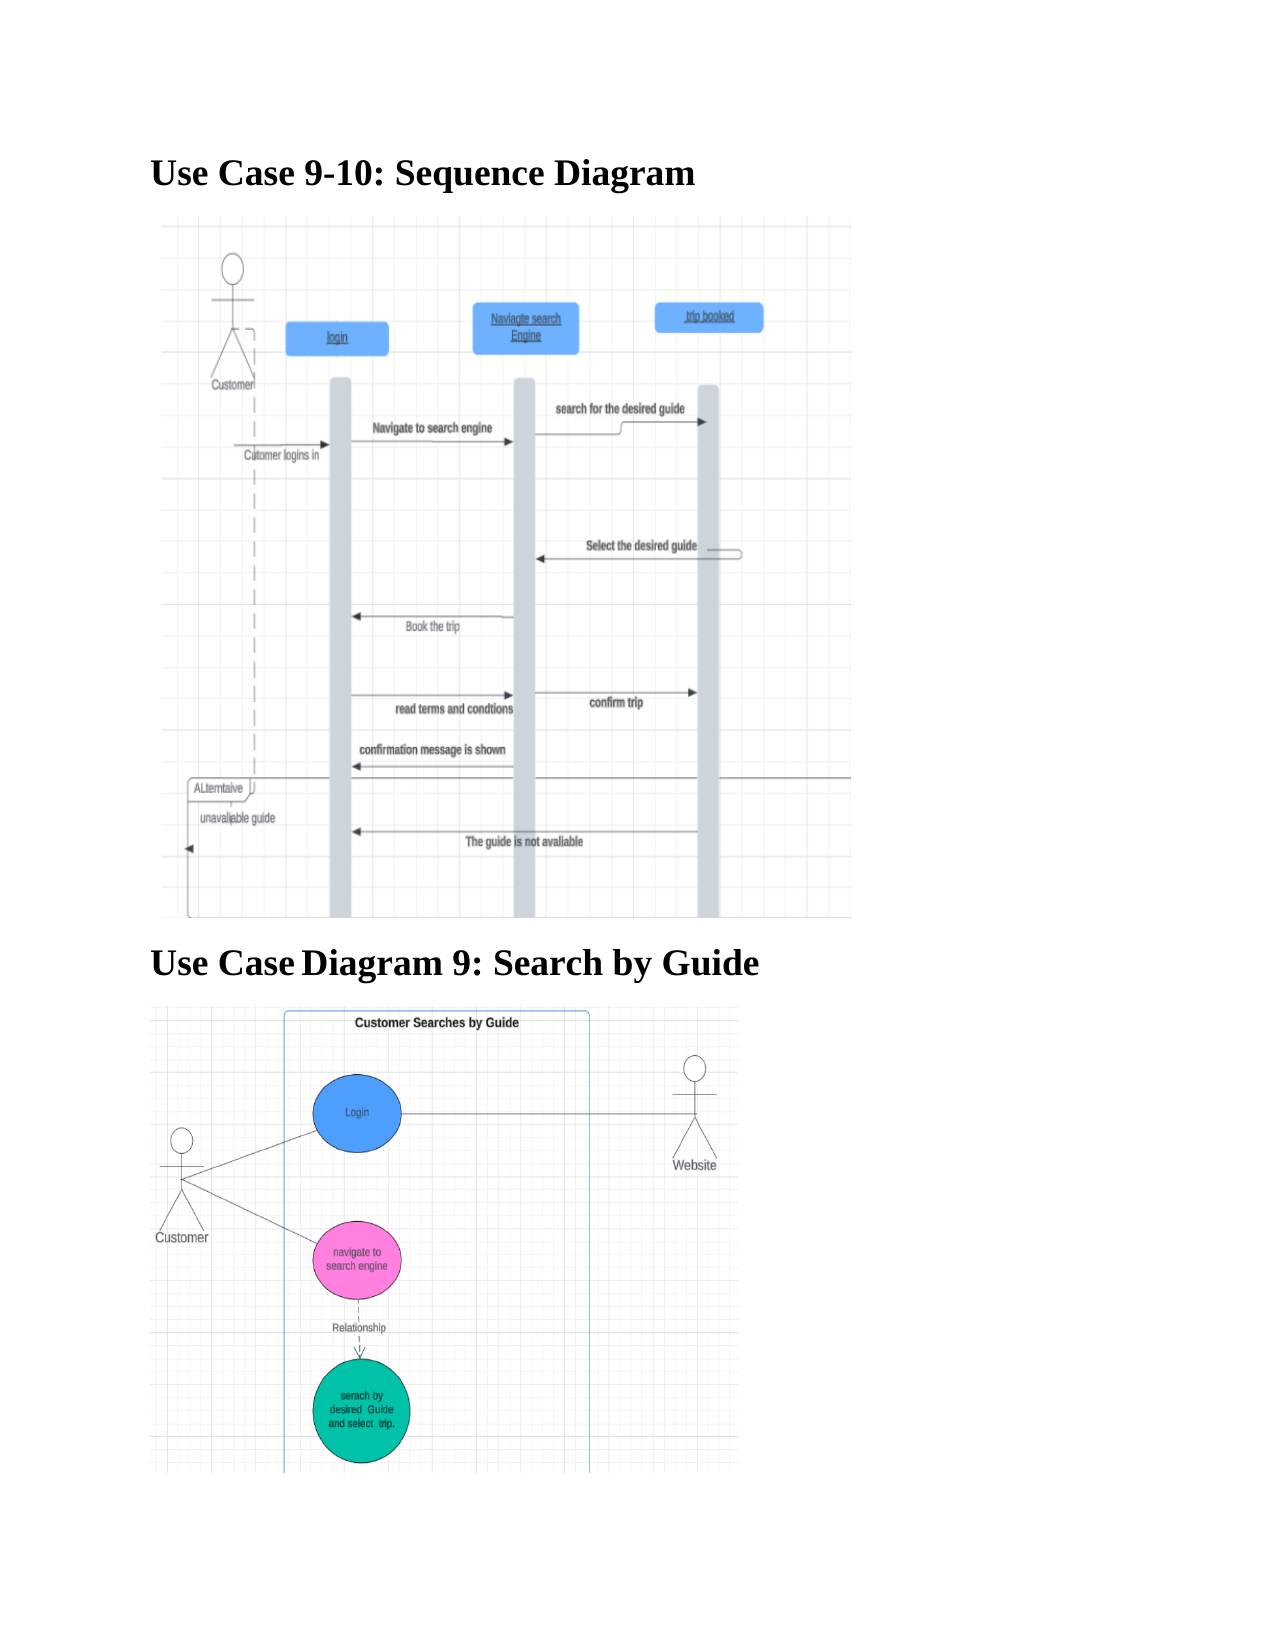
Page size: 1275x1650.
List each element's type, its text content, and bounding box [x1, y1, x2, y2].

text Use Case 9-10: Sequence Diagram [150, 150, 1125, 193]
picture [150, 216, 852, 918]
text Use Case Diagram 9: Search by Guide [150, 940, 1125, 983]
picture [150, 1006, 744, 1473]
